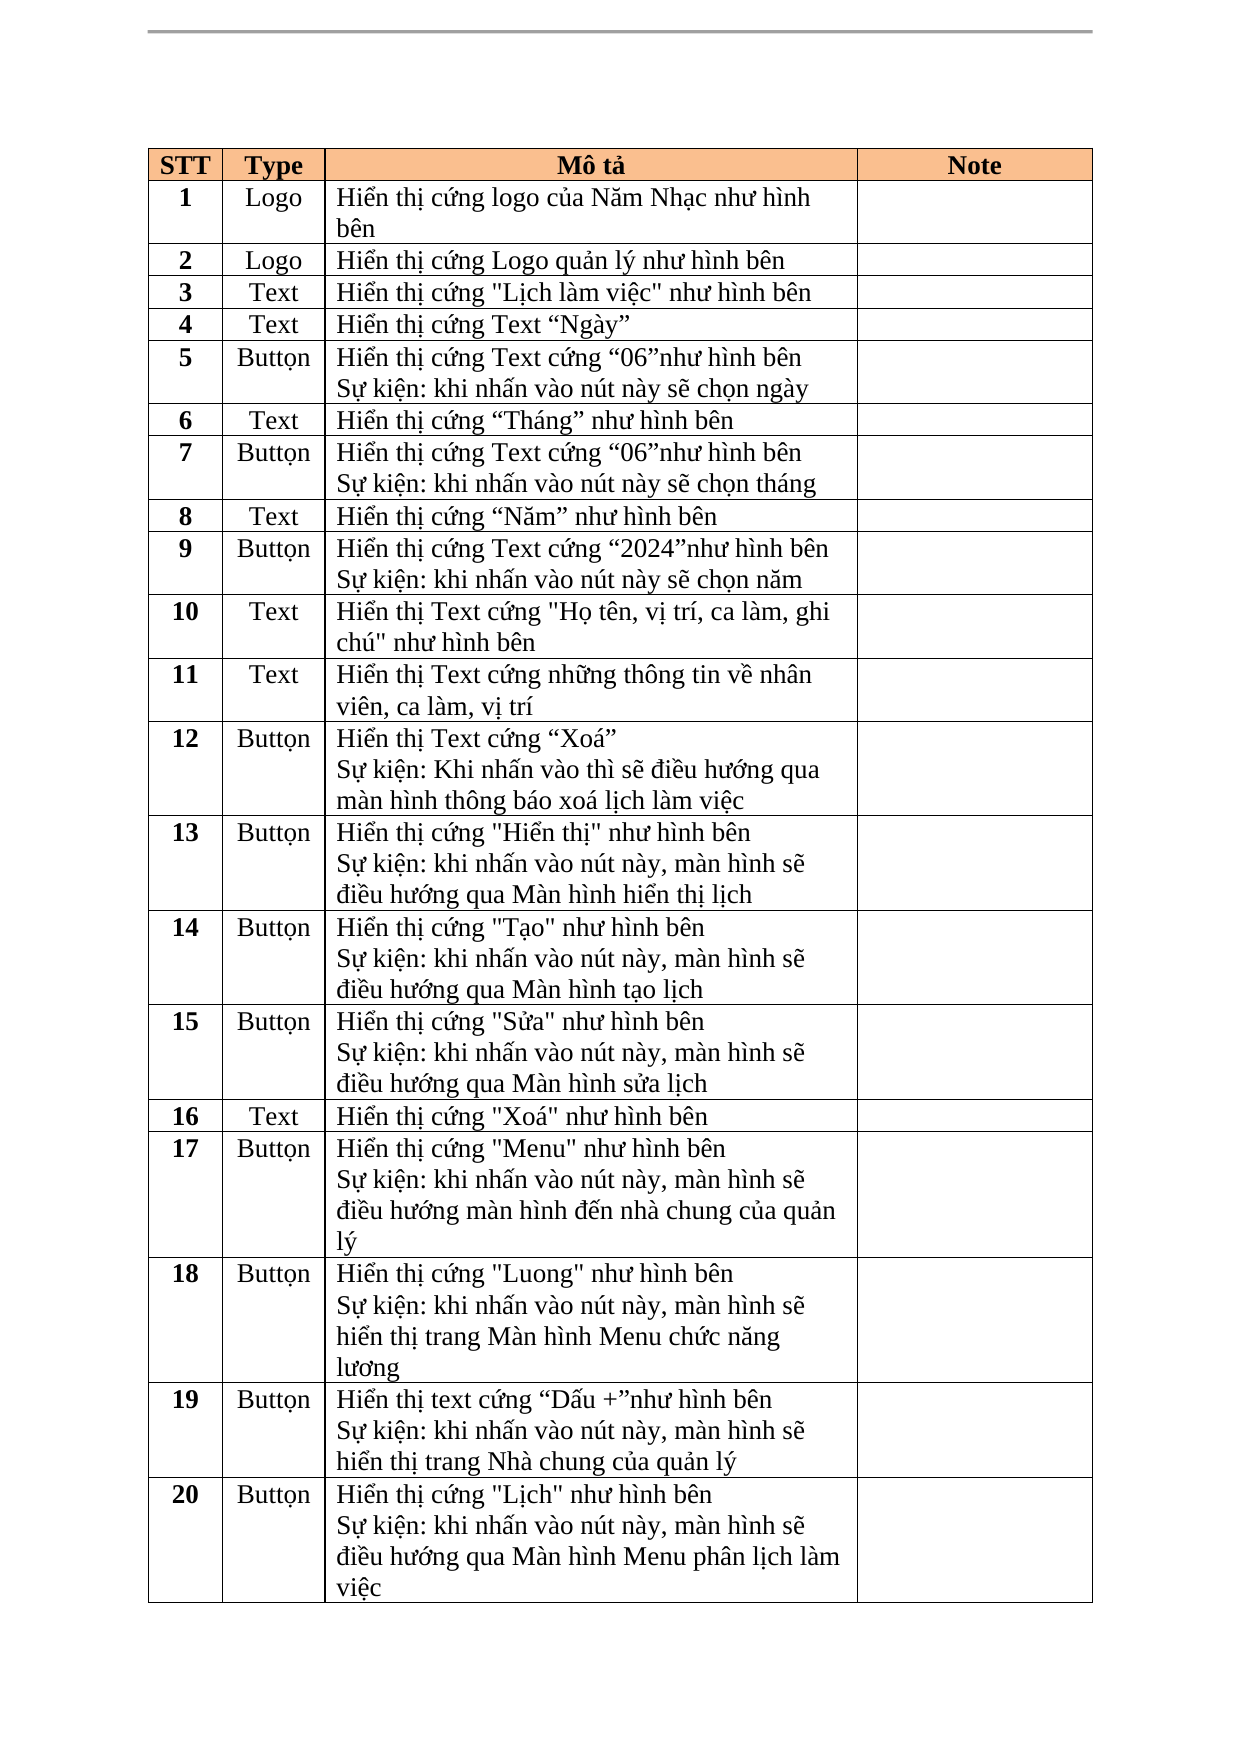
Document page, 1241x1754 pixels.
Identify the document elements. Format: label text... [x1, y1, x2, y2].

table_cell 3 [149, 276, 222, 308]
table_cell [858, 659, 1092, 721]
table_cell Hiển thị cứng Text cứng “2024”như hình bên Sự kiện: khi nhấn vào nút này sẽ chọn năm [326, 532, 857, 594]
table_cell 18 [149, 1258, 222, 1382]
table_cell 11 [149, 659, 222, 721]
table_cell [858, 722, 1092, 815]
table_cell Buttọn [223, 1132, 324, 1257]
table_cell 6 [149, 404, 222, 435]
table_cell [858, 1005, 1092, 1099]
table_cell 17 [149, 1132, 222, 1257]
table_cell Hiển thị cứng Text “Ngày” [326, 309, 857, 340]
table_cell Logo [223, 181, 324, 243]
table_cell Hiển thị cứng Text cứng “06”như hình bên Sự kiện: khi nhấn vào nút này sẽ chọn tháng [326, 436, 857, 499]
table_cell Hiển thị cứng Text cứng “06”như hình bên Sự kiện: khi nhấn vào nút này sẽ chọn ngày [326, 341, 857, 403]
table_cell 19 [149, 1383, 222, 1477]
table_cell 10 [149, 595, 222, 657]
table_cell [858, 309, 1092, 340]
table_cell Text [223, 595, 324, 657]
table_cell Buttọn [223, 911, 324, 1004]
table_cell Hiển thị cứng "Sửa" như hình bên Sự kiện: khi nhấn vào nút này, màn hình sẽ điều hướng qua Màn hình sửa lịch [326, 1005, 857, 1099]
table_cell [858, 1132, 1092, 1257]
table_header STT [149, 149, 222, 180]
table_cell 12 [149, 722, 222, 815]
table_cell [858, 1100, 1092, 1131]
table_cell [858, 181, 1092, 243]
table_cell [858, 911, 1092, 1004]
table_cell Text [223, 1100, 324, 1131]
table_cell Text [223, 309, 324, 340]
table_cell 14 [149, 911, 222, 1004]
table_cell 20 [149, 1478, 222, 1602]
table_cell [858, 532, 1092, 594]
table_cell Buttọn [223, 816, 324, 910]
table_cell Buttọn [223, 341, 324, 403]
table_cell [858, 1258, 1092, 1382]
table_header Type [223, 149, 324, 180]
table_cell [858, 404, 1092, 435]
table_cell Buttọn [223, 1005, 324, 1099]
table_cell [858, 816, 1092, 910]
table_cell 13 [149, 816, 222, 910]
table_cell [858, 276, 1092, 308]
table_cell Hiển thị cứng “Năm” như hình bên [326, 500, 857, 531]
table_cell Hiển thị Text cứng những thông tin về nhân viên, ca làm, vị trí [326, 659, 857, 721]
table_cell [858, 595, 1092, 657]
table_cell Hiển thị cứng "Tạo" như hình bên Sự kiện: khi nhấn vào nút này, màn hình sẽ điều hướng qua Màn hình tạo lịch [326, 911, 857, 1004]
table_cell Hiển thị cứng "Hiển thị" như hình bên Sự kiện: khi nhấn vào nút này, màn hình sẽ điều hướng qua Màn hình hiển thị lịch [326, 816, 857, 910]
table_header Note [858, 149, 1092, 180]
table_cell 2 [149, 244, 222, 275]
table_cell Logo [223, 244, 324, 275]
table_cell Text [223, 500, 324, 531]
table_cell Buttọn [223, 722, 324, 815]
table_cell 8 [149, 500, 222, 531]
table_cell Buttọn [223, 436, 324, 499]
table_cell Hiển thị cứng Logo quản lý như hình bên [326, 244, 857, 275]
table_cell 4 [149, 309, 222, 340]
table_cell [858, 436, 1092, 499]
table_cell Hiển thị cứng logo của Năm Nhạc như hình bên [326, 181, 857, 243]
table_cell [858, 1383, 1092, 1477]
table_cell Hiển thị cứng “Tháng” như hình bên [326, 404, 857, 435]
table_cell 7 [149, 436, 222, 499]
table_cell [858, 244, 1092, 275]
table_cell Hiển thị cứng "Lịch" như hình bên Sự kiện: khi nhấn vào nút này, màn hình sẽ điều hướng qua Màn hình Menu phân lịch làm việc [326, 1478, 857, 1602]
table_cell 16 [149, 1100, 222, 1131]
table_cell Buttọn [223, 1478, 324, 1602]
table_cell [858, 341, 1092, 403]
table_cell Buttọn [223, 532, 324, 594]
table_cell Hiển thị text cứng “Dấu +”như hình bên Sự kiện: khi nhấn vào nút này, màn hình sẽ hiển thị trang Nhà chung của quản lý [326, 1383, 857, 1477]
table_cell Text [223, 276, 324, 308]
table_cell 15 [149, 1005, 222, 1099]
table_cell 9 [149, 532, 222, 594]
table_header Mô tả [326, 149, 857, 180]
table_cell 1 [149, 181, 222, 243]
table_cell Buttọn [223, 1383, 324, 1477]
table_cell Hiển thị Text cứng “Xoá” Sự kiện: Khi nhấn vào thì sẽ điều hướng qua màn hình thông báo xoá lịch làm việc [326, 722, 857, 815]
table_cell [858, 500, 1092, 531]
table_cell Hiển thị cứng "Xoá" như hình bên [326, 1100, 857, 1131]
table_cell 5 [149, 341, 222, 403]
table_cell Hiển thị cứng "Luong" như hình bên Sự kiện: khi nhấn vào nút này, màn hình sẽ hiển thị trang Màn hình Menu chức năng lương [326, 1258, 857, 1382]
table_cell Text [223, 659, 324, 721]
table_cell Hiển thị cứng "Lịch làm việc" như hình bên [326, 276, 857, 308]
table_cell [858, 1478, 1092, 1602]
table_cell Text [223, 404, 324, 435]
table_cell Hiển thị Text cứng "Họ tên, vị trí, ca làm, ghi chú" như hình bên [326, 595, 857, 657]
table_cell Buttọn [223, 1258, 324, 1382]
table_cell Hiển thị cứng "Menu" như hình bên Sự kiện: khi nhấn vào nút này, màn hình sẽ điều hướng màn hình đến nhà chung của quản lý [326, 1132, 857, 1257]
